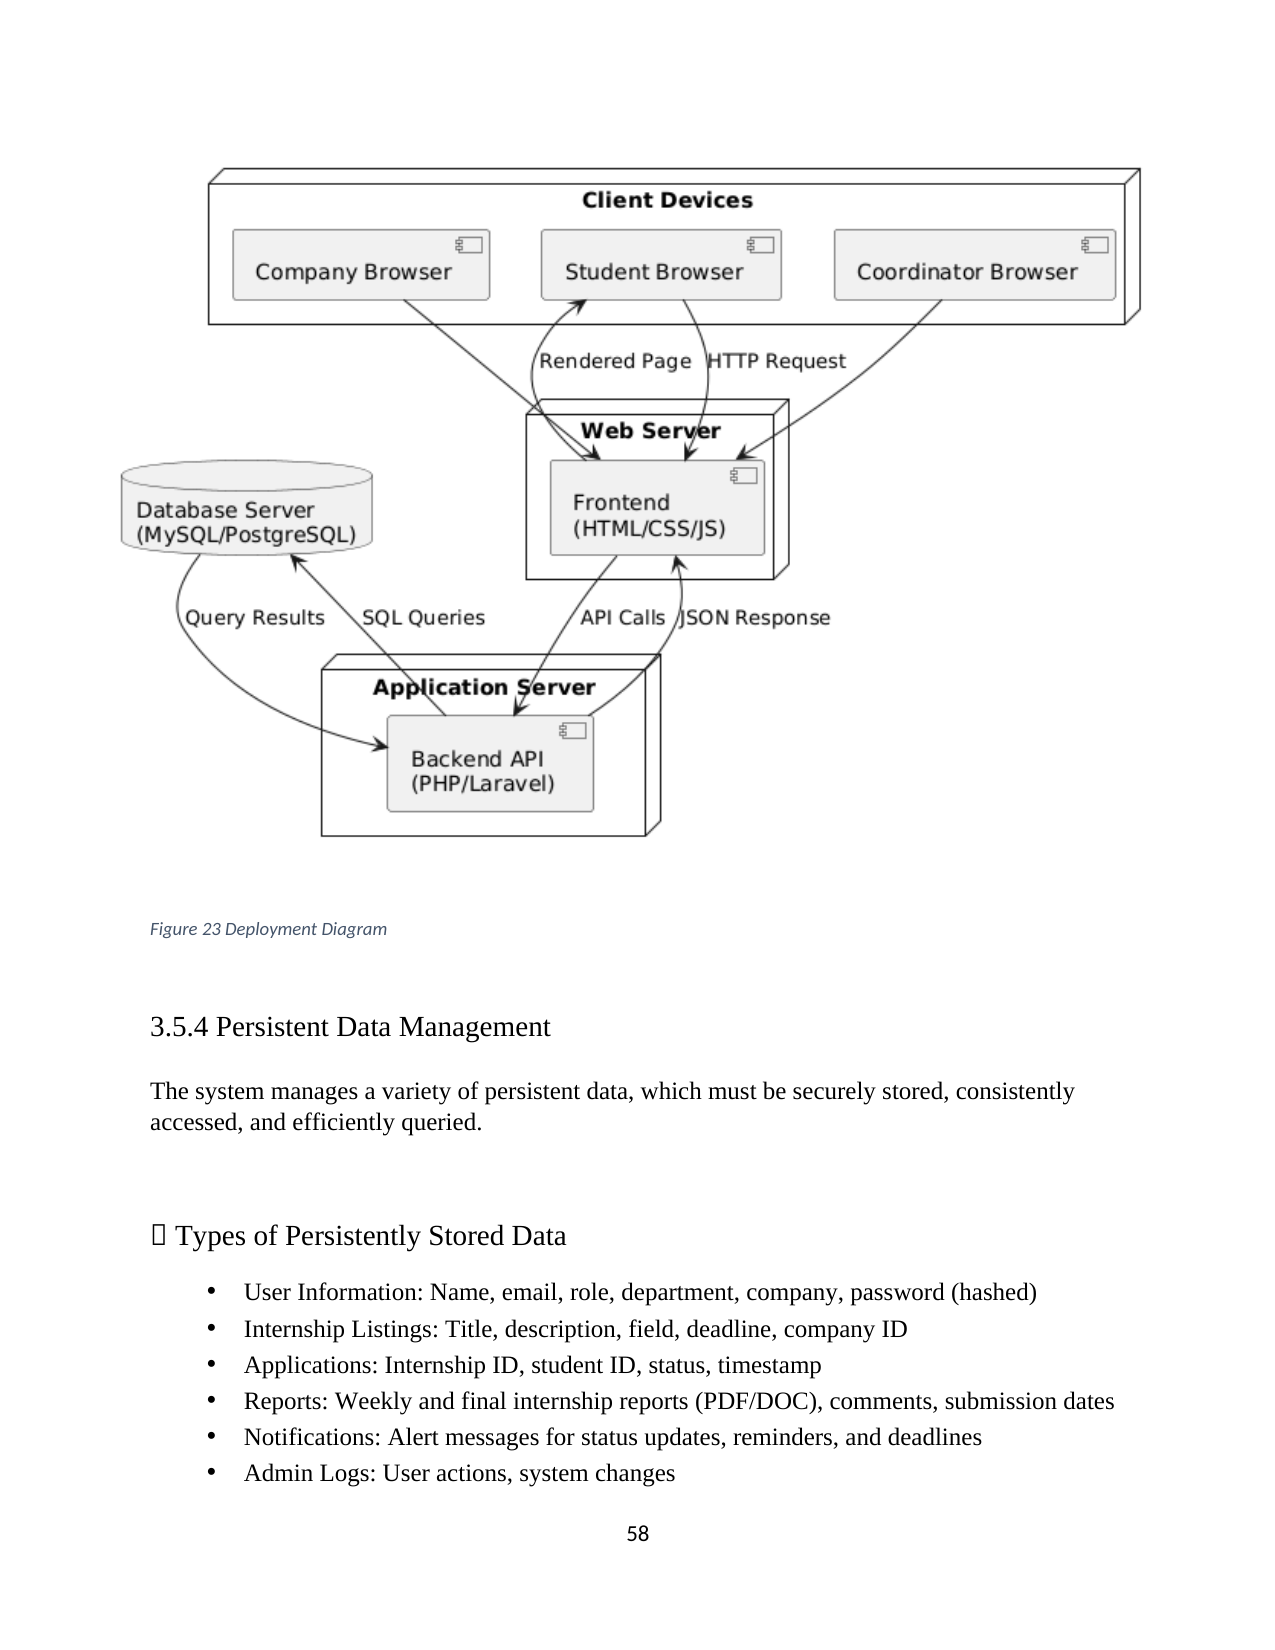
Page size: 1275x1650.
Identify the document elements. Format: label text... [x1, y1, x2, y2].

subtitle 3.5.4 Persistent Data Management [150, 1009, 1125, 1042]
list Reports: Weekly and final internship reports (PDF/DOC), comments, submission dates [206, 1382, 1125, 1416]
list Admin Logs: User actions, system changes [206, 1454, 1125, 1488]
picture [112, 159, 1163, 860]
text The system manages a variety of persistent data, which must be securely stored, consistently accessed, and efficiently queried. [150, 1076, 1125, 1136]
list Notifications: Alert messages for status updates, reminders, and deadlines [206, 1418, 1125, 1452]
text Figure 23 Deployment Diagram [150, 917, 1125, 940]
list User Information: Name, email, role, department, company, password (hashed) [206, 1273, 1125, 1307]
list Applications: Internship ID, student ID, status, timestamp [206, 1346, 1125, 1379]
text 🔹 Types of Persistently Stored Data [150, 1214, 1125, 1254]
list Internship Listings: Title, description, field, deadline, company ID [206, 1310, 1125, 1343]
